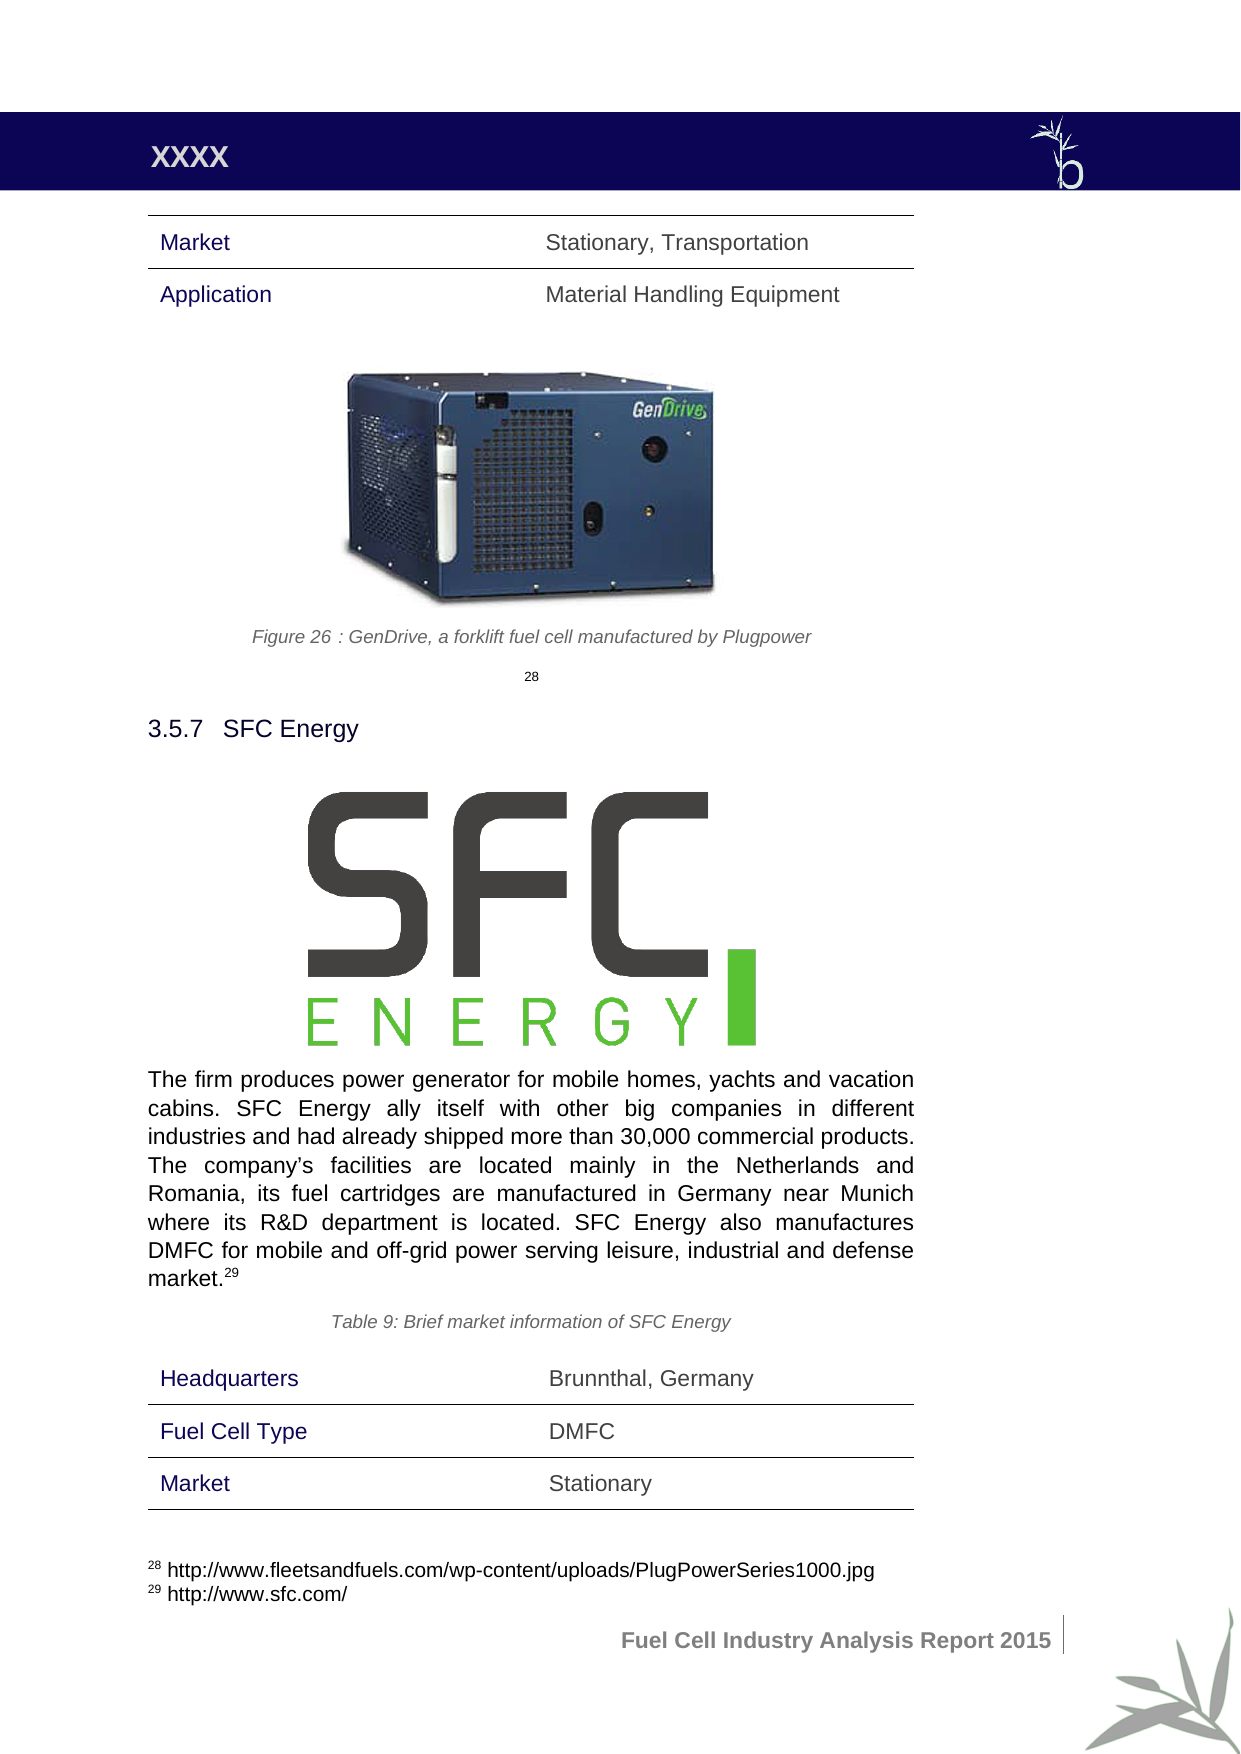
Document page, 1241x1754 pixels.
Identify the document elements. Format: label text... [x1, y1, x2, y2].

picture [305, 789, 758, 1048]
table_cell Application [148, 269, 533, 320]
picture [340, 365, 723, 608]
picture [1068, 1607, 1241, 1754]
text Table 9: Brief market information of SFC Energy [148, 1311, 915, 1332]
table_header Headquarters [148, 1353, 537, 1404]
table_header Brunnthal, Germany [537, 1353, 914, 1404]
table_cell Fuel Cell Type [148, 1405, 537, 1457]
table_cell Market [148, 216, 533, 268]
table_cell Market [148, 1458, 537, 1509]
subtitle SFC Energy [148, 714, 915, 742]
table_cell Stationary [537, 1458, 914, 1509]
table_cell Material Handling Equipment [533, 269, 914, 320]
table_cell DMFC [537, 1405, 914, 1457]
table_cell Stationary, Transportation [533, 216, 914, 268]
text The firm produces power generator for mobile homes, yachts and vacation cabins. SFC Energy ally itself with other big companies in different industries and had already shipped more than 30,000 commercial products. The company’s facilities are located mainly in the Netherlands and Romania, its fuel cartridges are manufactured in Germany near Munich where its R&D department is located. SFC Energy also manufactures DMFC for mobile and off-grid power serving leisure, industrial and defense market. [148, 1066, 915, 1292]
